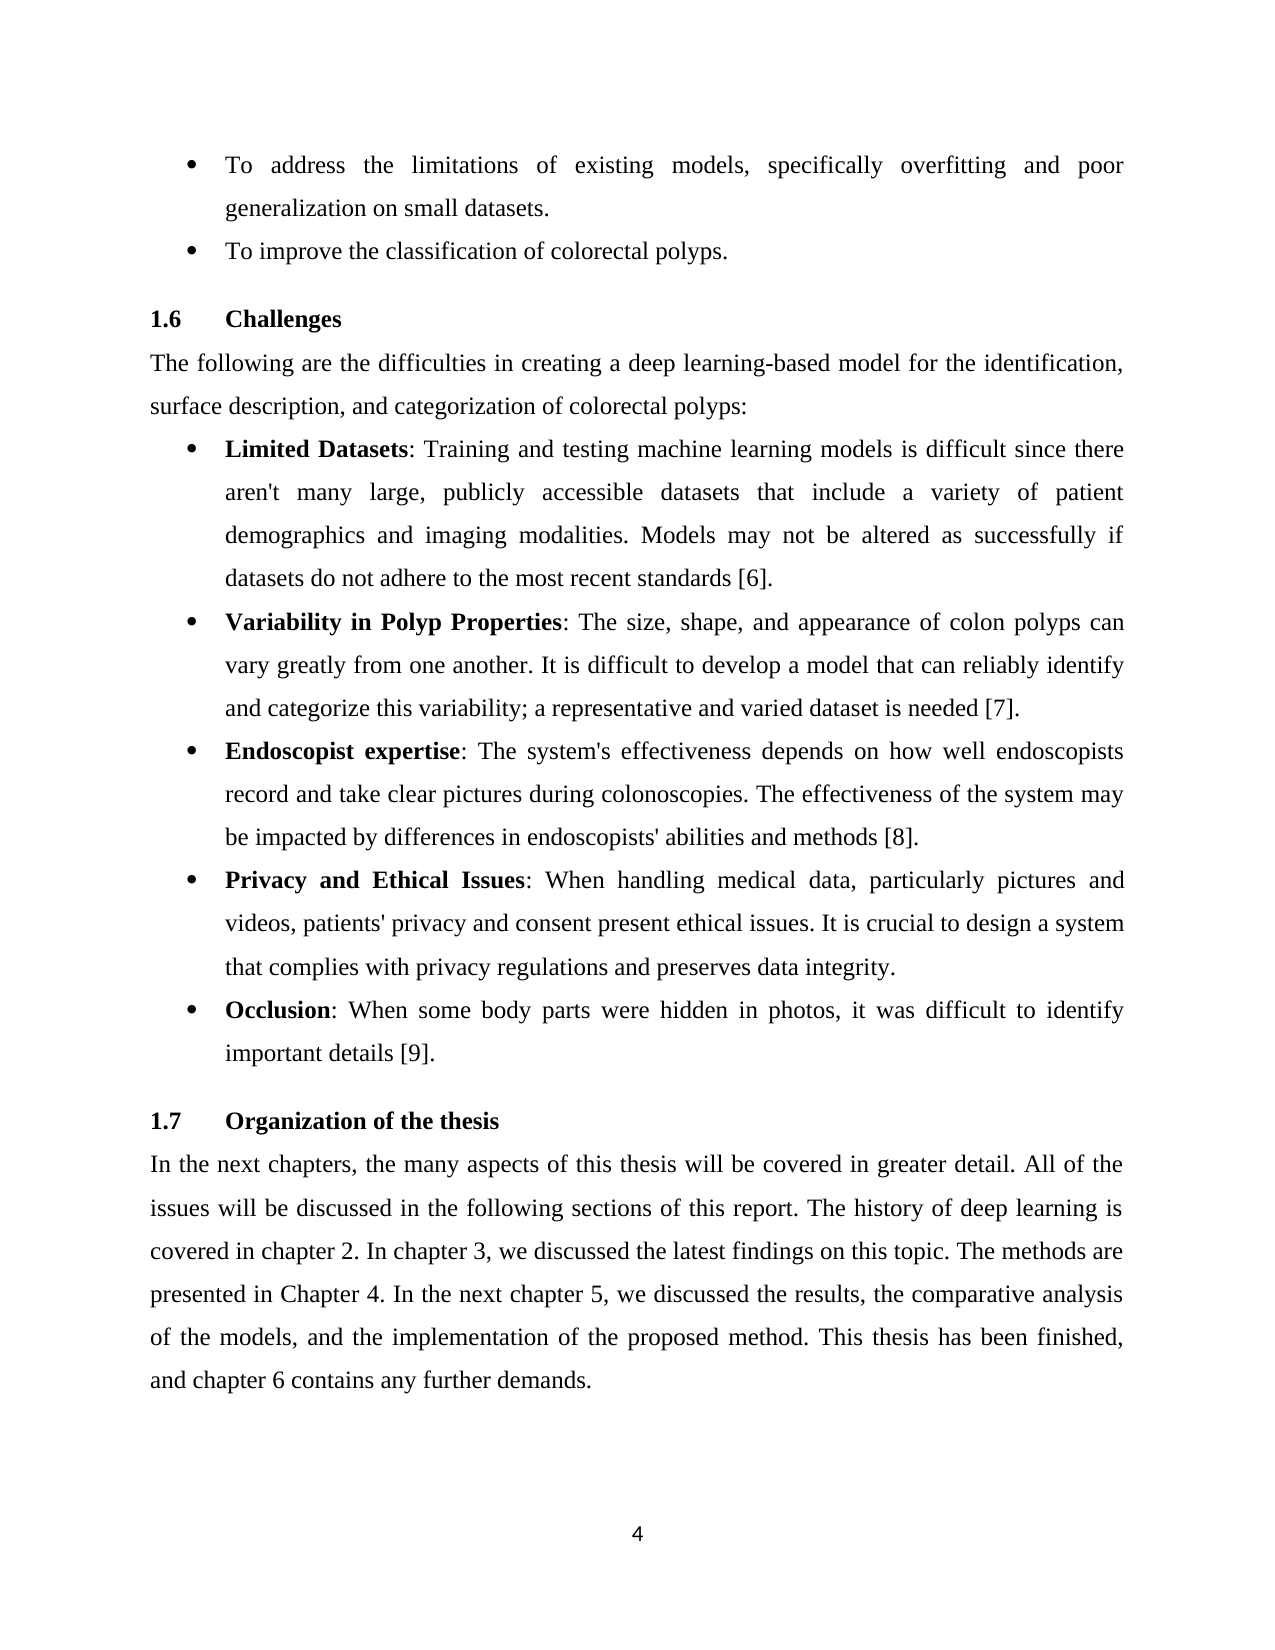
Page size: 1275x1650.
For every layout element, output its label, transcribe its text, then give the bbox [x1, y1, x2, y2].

text In the next chapters, the many aspects of this thesis will be covered in greater detail. All of the issues will be discussed in the following sections of this report. The history of deep learning is covered in chapter 2. In chapter 3, we discussed the latest findings on this topic. The methods are presented in Chapter 4. In the next chapter 5, we discussed the results, the comparative analysis of the models, and the implementation of the proposed method. This thesis has been finished, and chapter 6 contains any further demands. [150, 1149, 1125, 1394]
subtitle 1.6 Challenges [150, 304, 1125, 333]
list Variability in Polyp Properties: The size, shape, and appearance of colon polyps can vary greatly from one another. It is difficult to develop a model that can reliably identify and categorize this variability; a representative and varied dataset is needed [7]. [187, 607, 1125, 722]
list To improve the classification of colorectal polyps. [187, 236, 1125, 265]
list Privacy and Ethical Issues: When handling medical data, particularly pictures and videos, patients' privacy and consent present ethical issues. It is crucial to design a system that complies with privacy regulations and preserves data integrity. [187, 865, 1125, 980]
list To address the limitations of existing models, specifically overfitting and poor generalization on small datasets. [187, 150, 1125, 222]
list Occlusion: When some body parts were hidden in photos, it was difficult to identify important details [9]. [187, 995, 1125, 1067]
subtitle 1.7 Organization of the thesis [150, 1106, 1125, 1135]
list Limited Datasets: Training and testing machine learning models is difficult since there aren't many large, publicly accessible datasets that include a variety of patient demographics and imaging modalities. Models may not be altered as successfully if datasets do not adhere to the most recent standards [6]. [187, 434, 1125, 592]
list Endoscopist expertise: The system's effectiveness depends on how well endoscopists record and take clear pictures during colonoscopies. The effectiveness of the system may be impacted by differences in endoscopists' abilities and methods [8]. [187, 736, 1125, 851]
text The following are the difficulties in creating a deep learning-based model for the identification, surface description, and categorization of colorectal polyps: [150, 348, 1125, 420]
